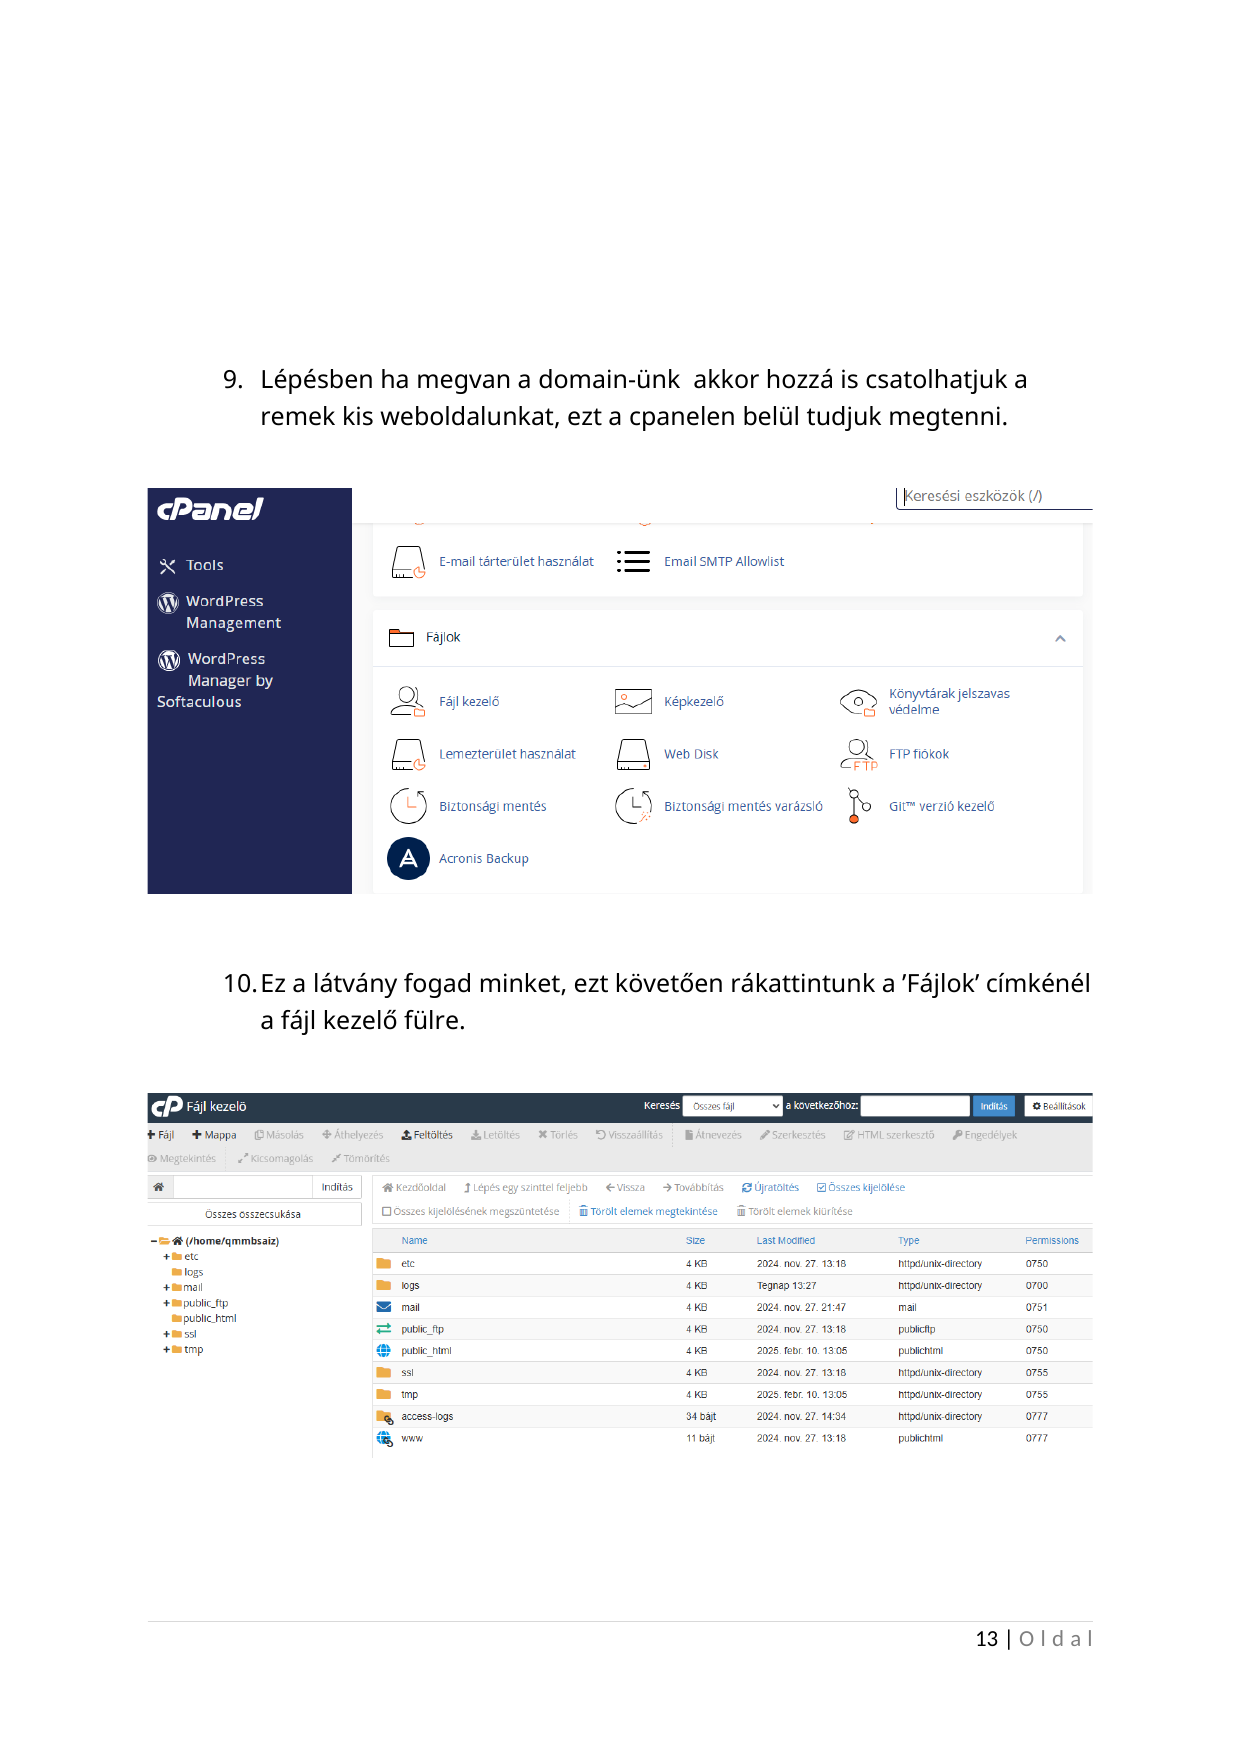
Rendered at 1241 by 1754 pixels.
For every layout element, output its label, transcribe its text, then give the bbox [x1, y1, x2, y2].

list Ez a látvány fogad minket, ezt követően rákattintunk a ’Fájlok’ címkénél a fájl kezelő fülre. [223, 966, 1093, 1037]
picture [147, 1093, 1093, 1458]
picture [147, 488, 1093, 894]
list Lépésben ha megvan a domain-ünk akkor hozzá is csatolhatjuk a remek kis weboldalunkat, ezt a cpanelen belül tudjuk megtenni. [223, 361, 1093, 432]
